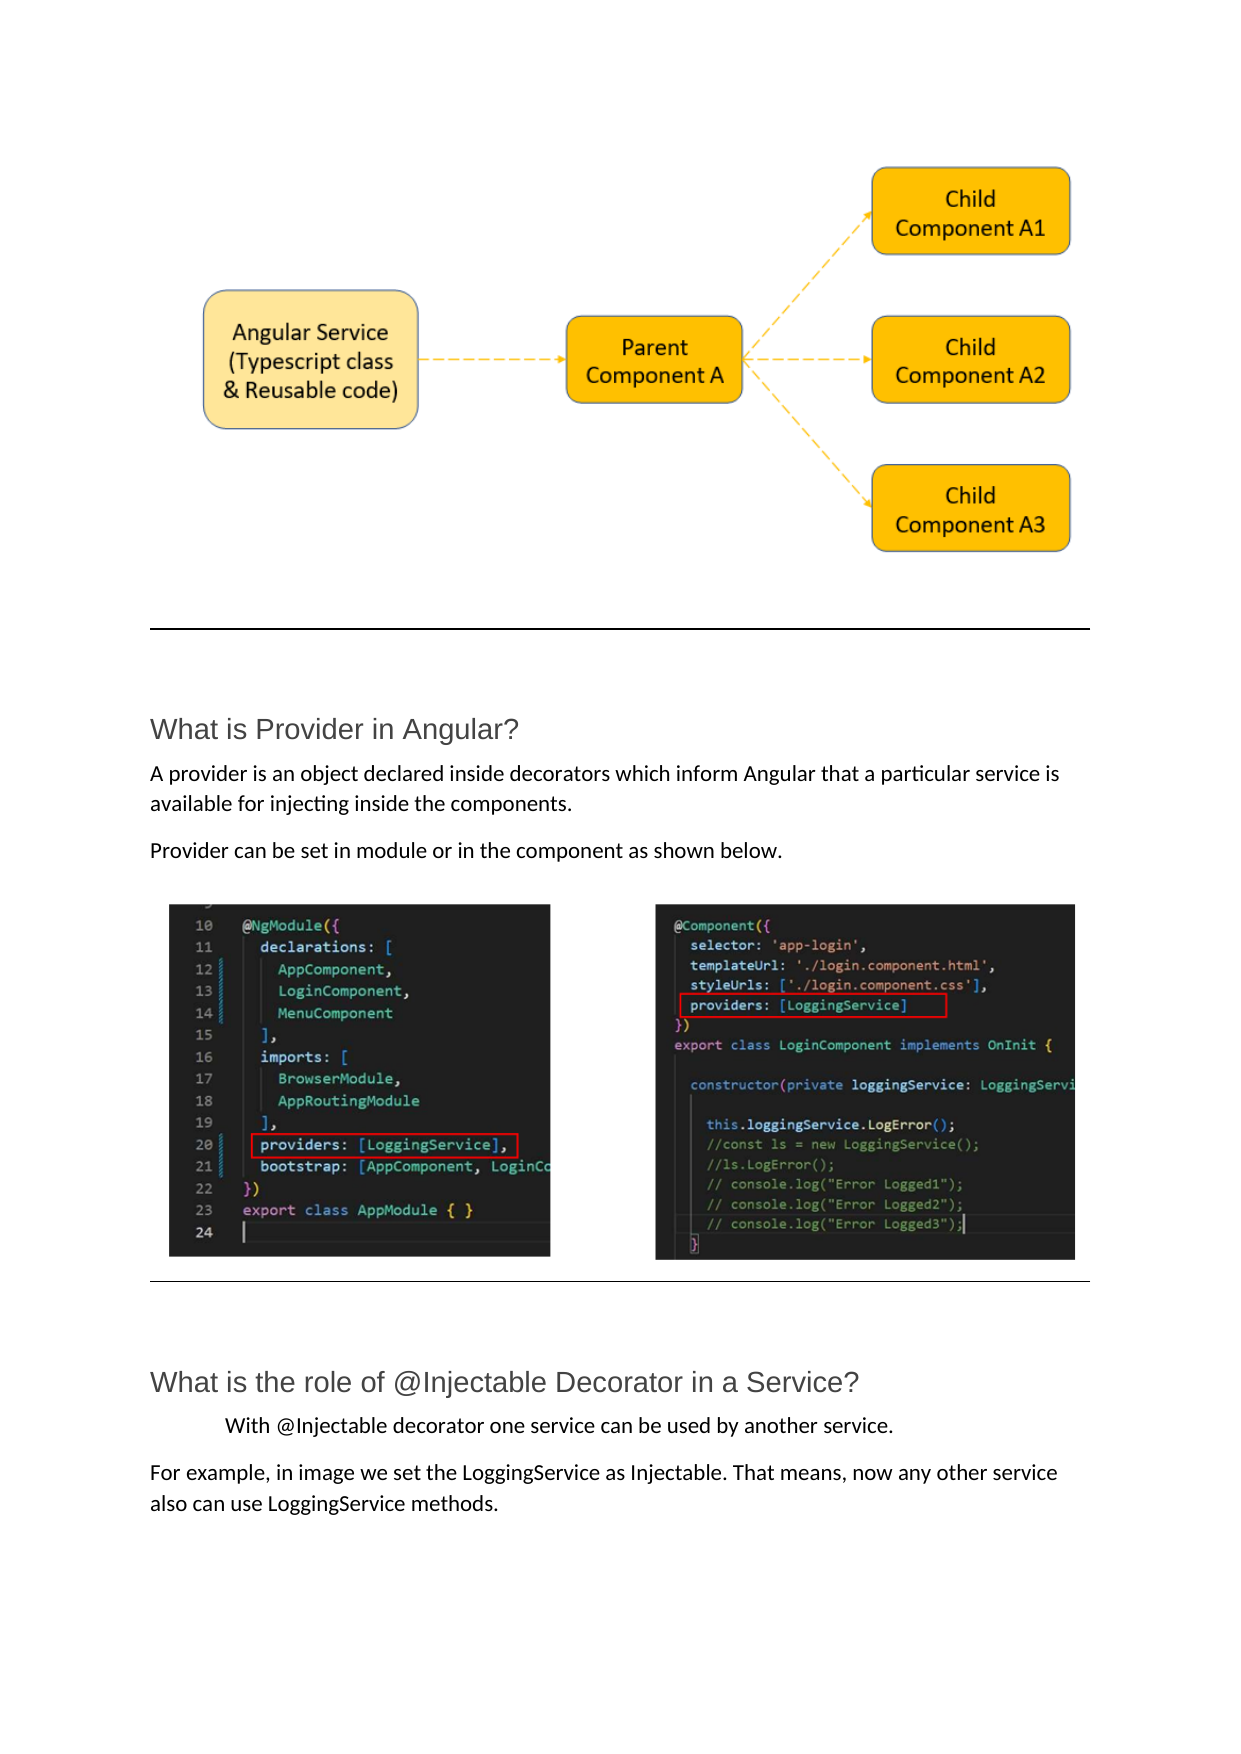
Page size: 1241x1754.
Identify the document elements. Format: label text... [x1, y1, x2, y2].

text Provider can be set in module or in the component as shown below. [150, 836, 1090, 864]
subtitle What is Provider in Angular? [150, 712, 1090, 746]
subtitle What is the role of @Injectable Decorator in a Service? [150, 1365, 1090, 1398]
picture [150, 882, 1091, 1279]
text For example, in image we set the LoggingService as Injectable. That means, now any other service also can use LoggingService methods. [150, 1458, 1090, 1517]
text With @Injectable decorator one service can be used by another service. [150, 1412, 1090, 1440]
picture [150, 150, 1091, 580]
text A provider is an object declared inside decorators which inform Angular that a particular service is available for injecting inside the components. [150, 759, 1090, 817]
